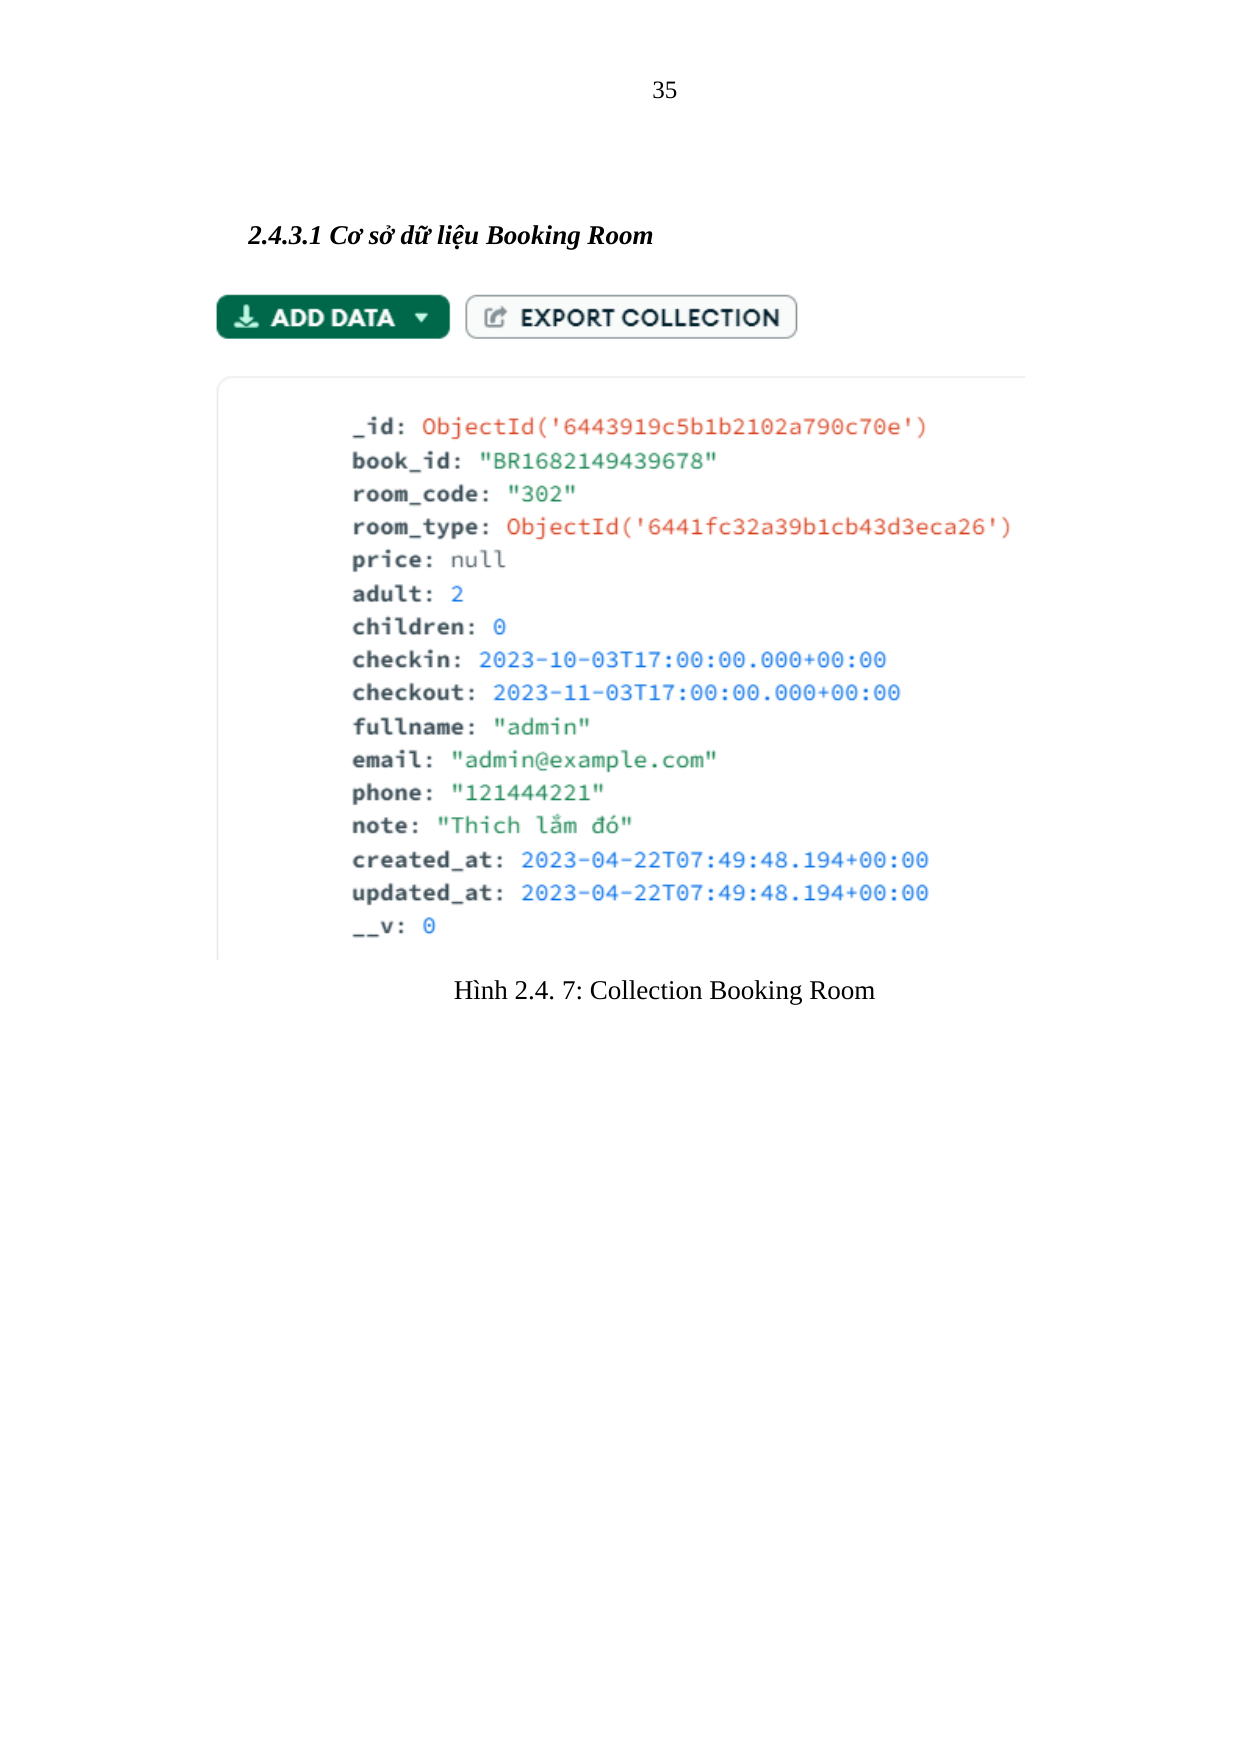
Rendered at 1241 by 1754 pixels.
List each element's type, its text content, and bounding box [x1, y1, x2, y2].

picture [206, 278, 1026, 960]
subtitle 2.4.3.1 Cơ sở dữ liệu Booking Room [248, 219, 1122, 250]
